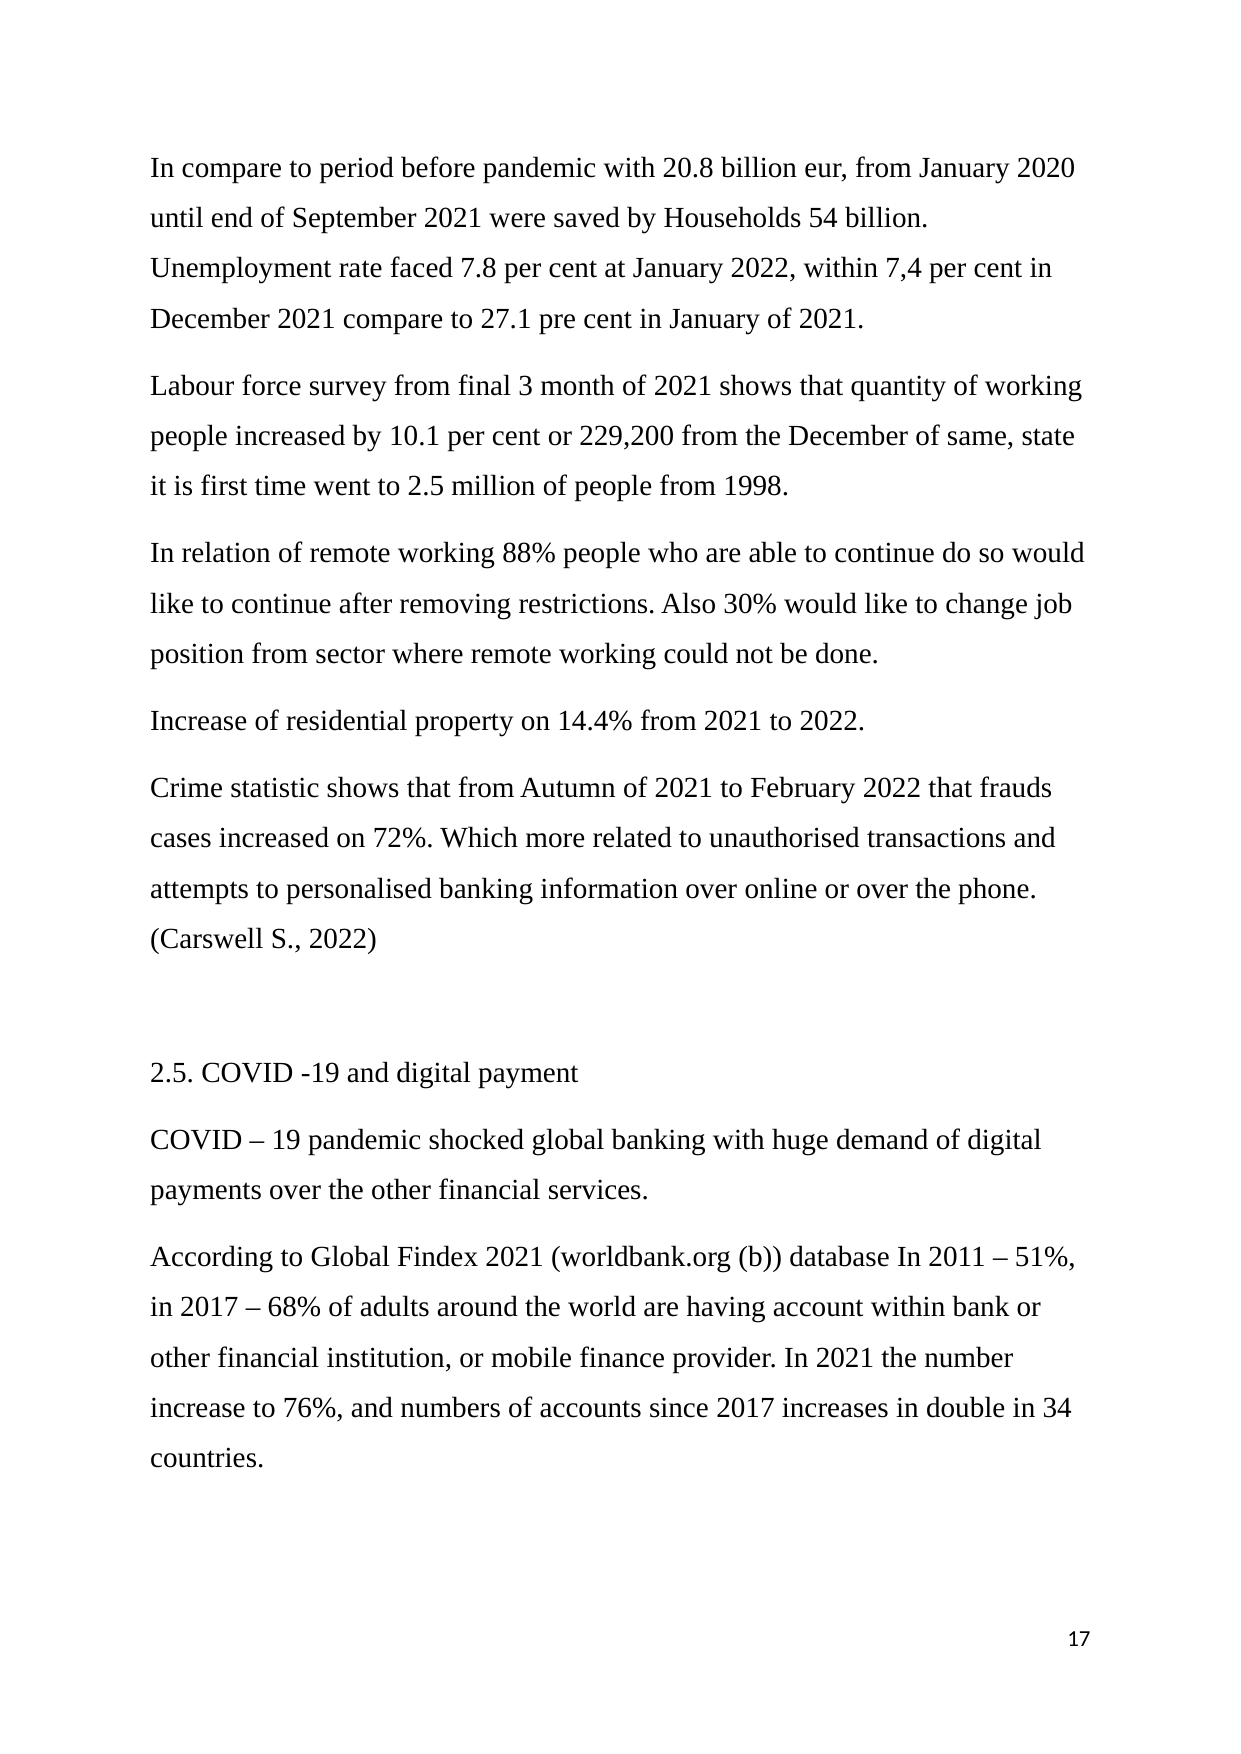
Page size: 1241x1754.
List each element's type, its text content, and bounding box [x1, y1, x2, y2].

text In compare to period before pandemic with 20.8 billion eur, from January 2020 until end of September 2021 were saved by Households 54 billion. Unemployment rate faced 7.8 per cent at January 2022, within 7,4 per cent in December 2021 compare to 27.1 pre cent in January of 2021. [150, 150, 1090, 334]
text In relation of remote working 88% people who are able to continue do so would like to continue after removing restrictions. Also 30% would like to change job position from sector where remote working could not be done. [150, 536, 1090, 670]
text Labour force survey from final 3 month of 2021 shows that quantity of working people increased by 10.1 per cent or 229,200 from the December of same, state it is first time went to 2.5 million of people from 1998. [150, 368, 1090, 502]
text COVID – 19 pandemic shocked global banking with huge demand of digital payments over the other financial services. [150, 1122, 1090, 1206]
text Crime statistic shows that from Autumn of 2021 to February 2022 that frauds cases increased on 72%. Which more related to unauthorised transactions and attempts to personalised banking information over online or over the phone. (Carswell S., 2022) [150, 770, 1090, 954]
text 2.5. COVID -19 and digital payment [150, 1055, 1090, 1088]
text According to Global Findex 2021 (worldbank.org (b)) database In 2011 – 51%, in 2017 – 68% of adults around the world are having account within bank or other financial institution, or mobile finance provider. In 2021 the number increase to 76%, and numbers of accounts since 2017 increases in double in 34 countries. [150, 1239, 1090, 1474]
text Increase of residential property on 14.4% from 2021 to 2022. [150, 703, 1090, 737]
